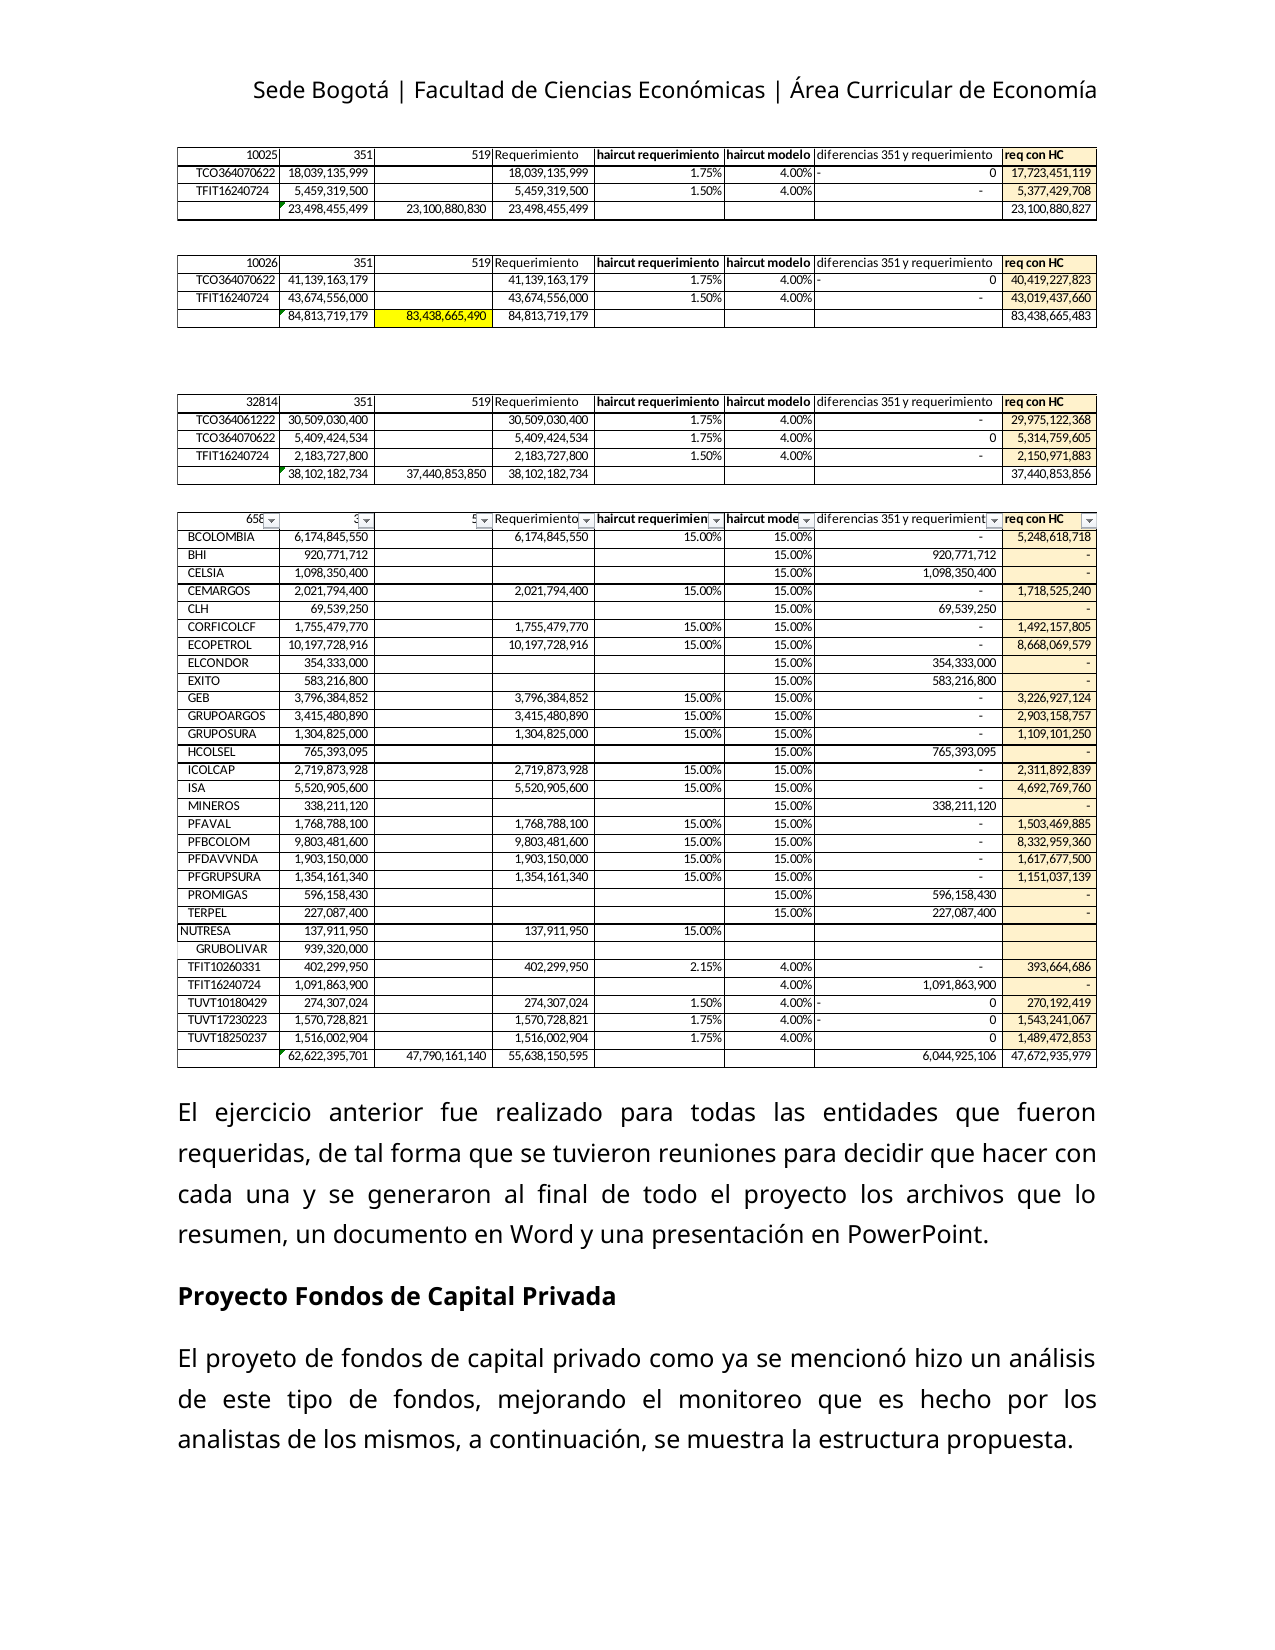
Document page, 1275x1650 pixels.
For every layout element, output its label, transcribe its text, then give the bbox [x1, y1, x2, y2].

text Proyecto Fondos de Capital Privada [177, 1279, 1098, 1313]
text El ejercicio anterior fue realizado para todas las entidades que fueron requeridas, de tal forma que se tuvieron reuniones para decidir que hacer con cada una y se generaron al final de todo el proyecto los archivos que lo resumen, un documento en Word y una presentación en PowerPoint. [177, 1094, 1098, 1251]
text El proyeto de fondos de capital privado como ya se mencionó hizo un análisis de este tipo de fondos, mejorando el monitoreo que es hecho por los analistas de los mismos, a continuación, se muestra la estructura propuesta. [177, 1340, 1098, 1456]
